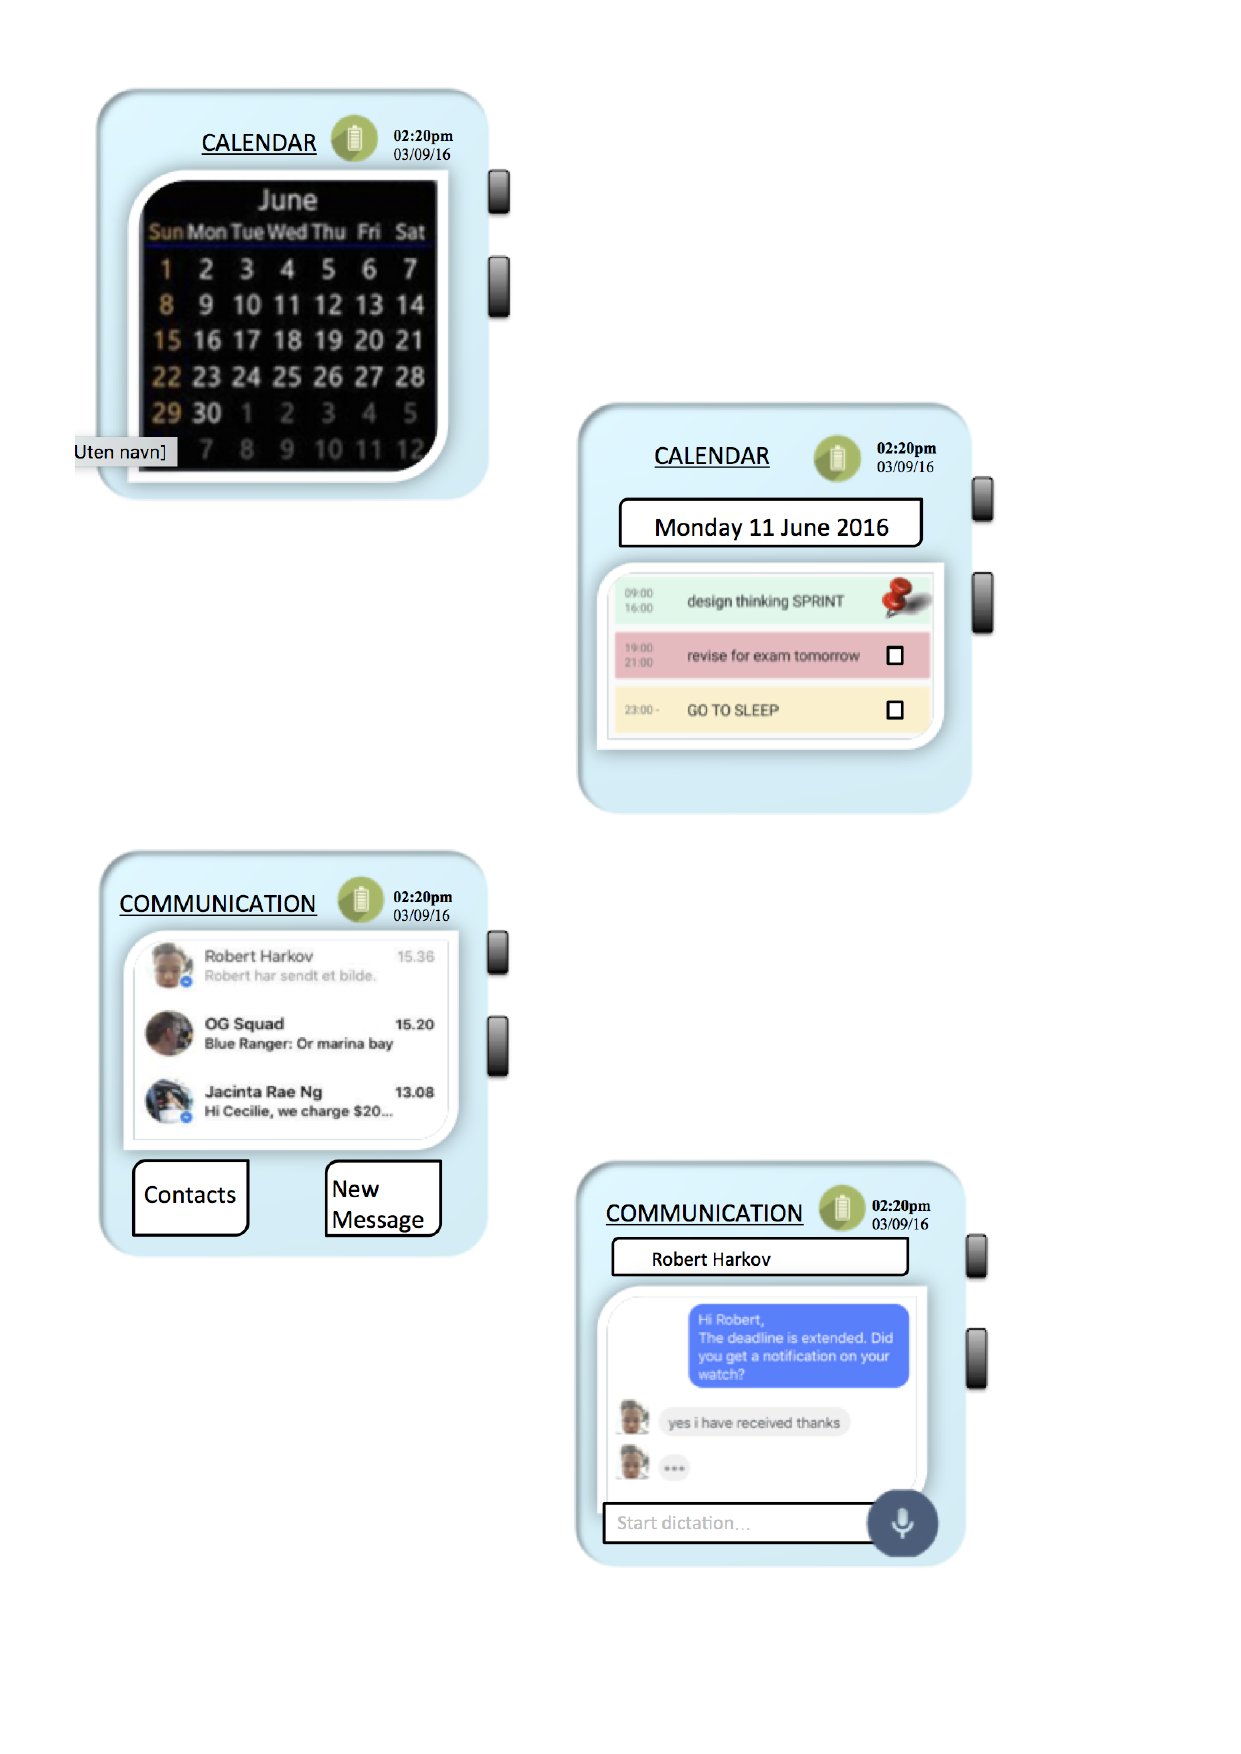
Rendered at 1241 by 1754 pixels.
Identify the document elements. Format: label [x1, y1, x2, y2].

picture [75, 75, 1018, 1582]
